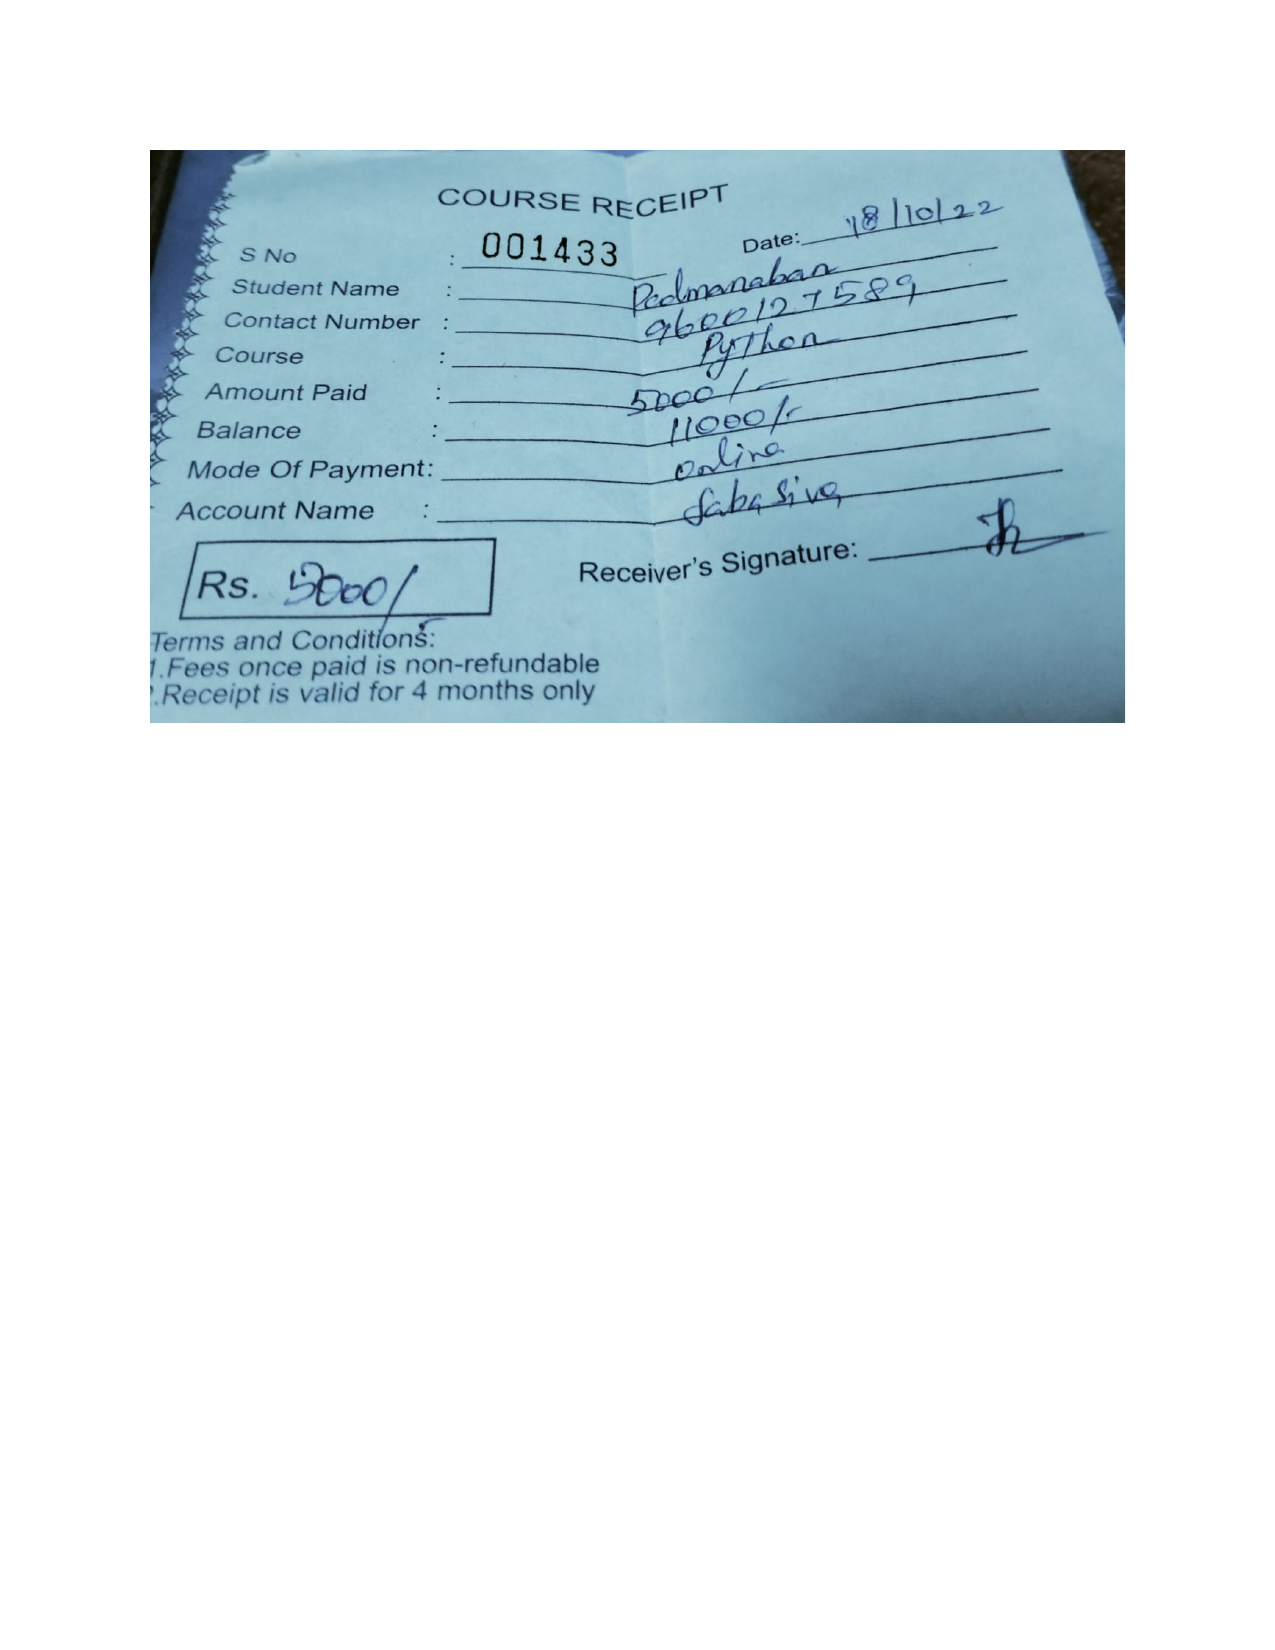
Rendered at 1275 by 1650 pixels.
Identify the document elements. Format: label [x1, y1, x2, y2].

picture [150, 150, 1125, 723]
